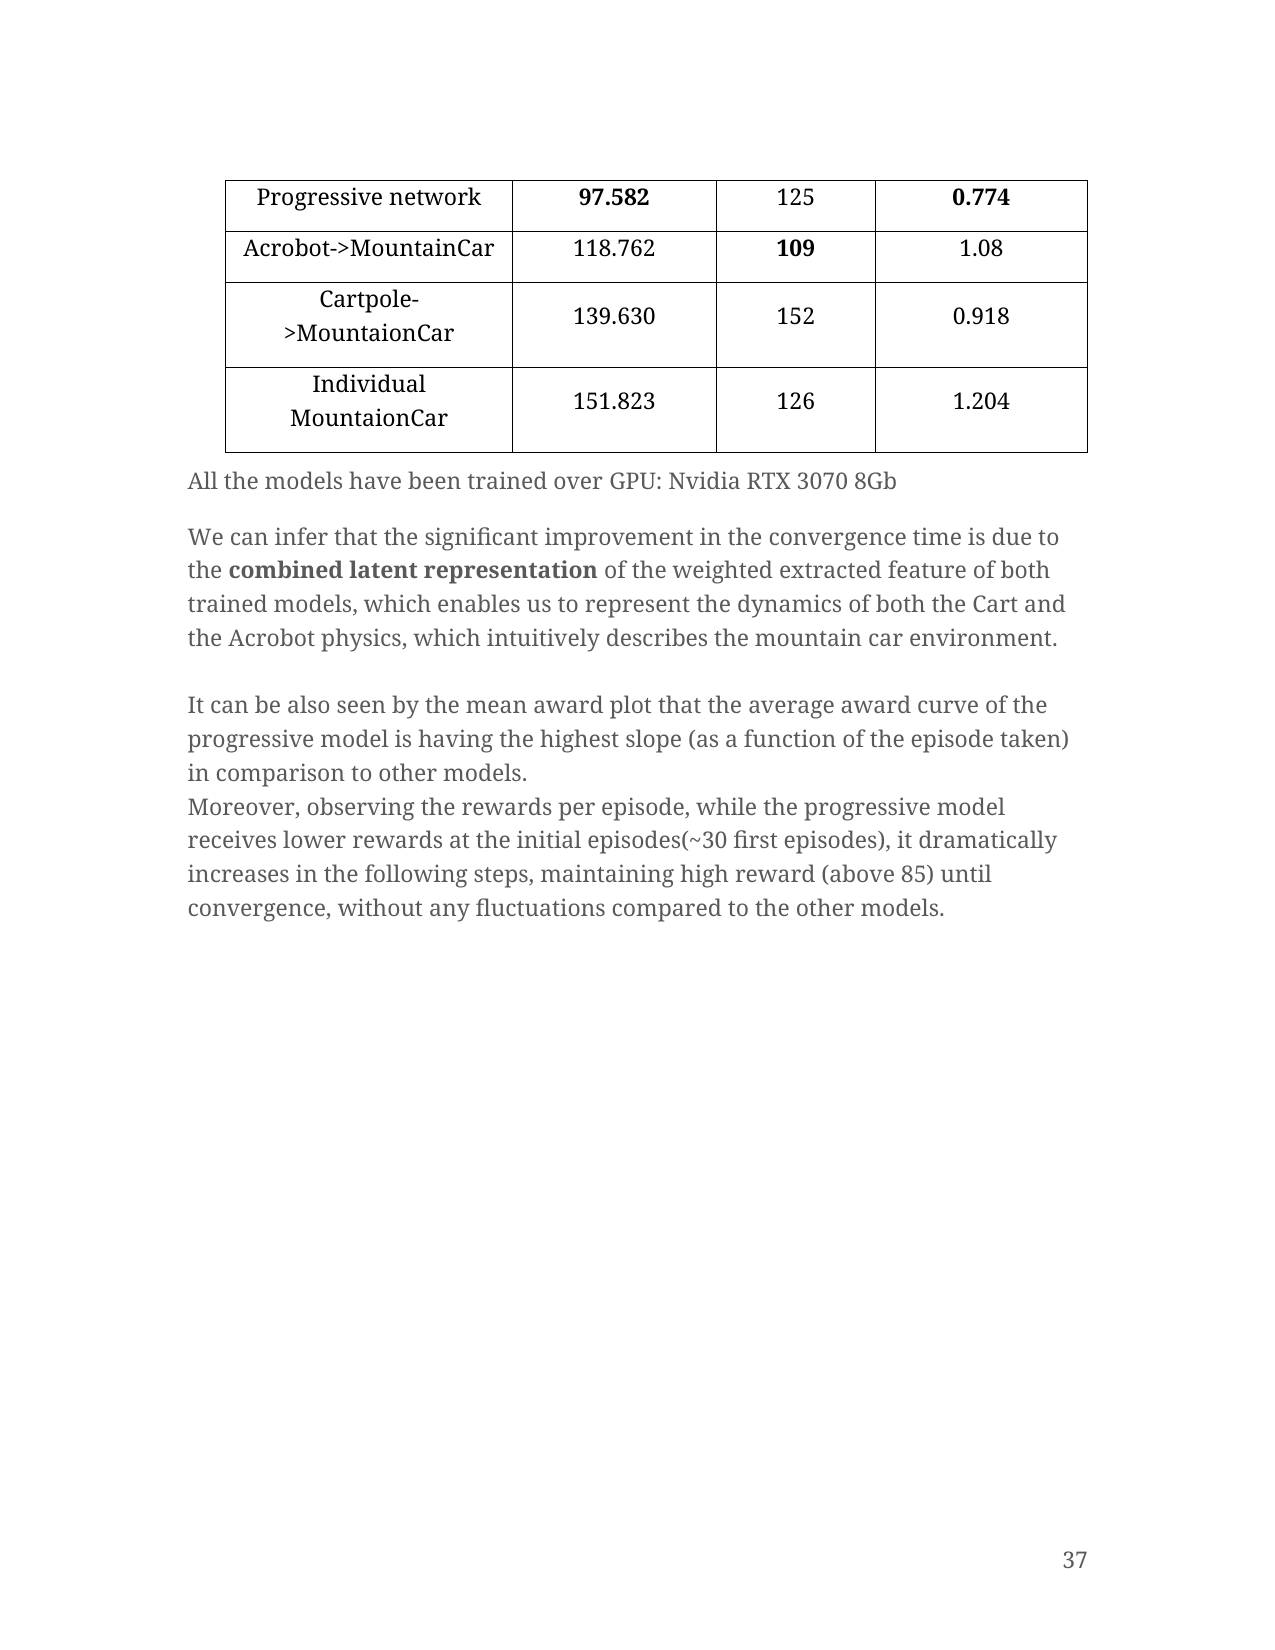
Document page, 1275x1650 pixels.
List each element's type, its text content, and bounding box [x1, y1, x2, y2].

table_cell 97.582 [513, 181, 716, 231]
text All the models have been trained over GPU: Nvidia RTX 3070 8Gb [187, 465, 1087, 496]
table_cell 109 [717, 232, 875, 282]
table_cell 139.630 [513, 283, 716, 367]
table_cell 126 [717, 368, 875, 452]
table_cell 1.204 [876, 368, 1087, 452]
table_cell Acrobot->MountainCar [226, 232, 512, 282]
text Moreover, observing the rewards per episode, while the progressive model receives lower rewards at the initial episodes(~30 first episodes), it dramatically increases in the following steps, maintaining high reward (above 85) until convergence, without any fluctuations compared to the other models. [187, 790, 1087, 923]
table_cell 152 [717, 283, 875, 367]
table_cell 0.774 [876, 181, 1087, 231]
table_cell 118.762 [513, 232, 716, 282]
text It can be also seen by the mean award plot that the average award curve of the progressive model is having the highest slope (as a function of the episode taken) in comparison to other models. [187, 689, 1087, 788]
table_cell Progressive network [226, 181, 512, 231]
text We can infer that the significant improvement in the convergence time is due to the combined latent representation of the weighted extracted feature of both trained models, which enables us to represent the dynamics of both the Cart and the Acrobot physics, which intuitively describes the mountain car environment. [187, 520, 1087, 653]
table_cell 0.918 [876, 283, 1087, 367]
table_cell Individual MountaionCar [226, 368, 512, 452]
table_cell 1.08 [876, 232, 1087, 282]
table_cell 125 [717, 181, 875, 231]
table_cell Cartpole->MountaionCar [226, 283, 512, 367]
table_cell 151.823 [513, 368, 716, 452]
